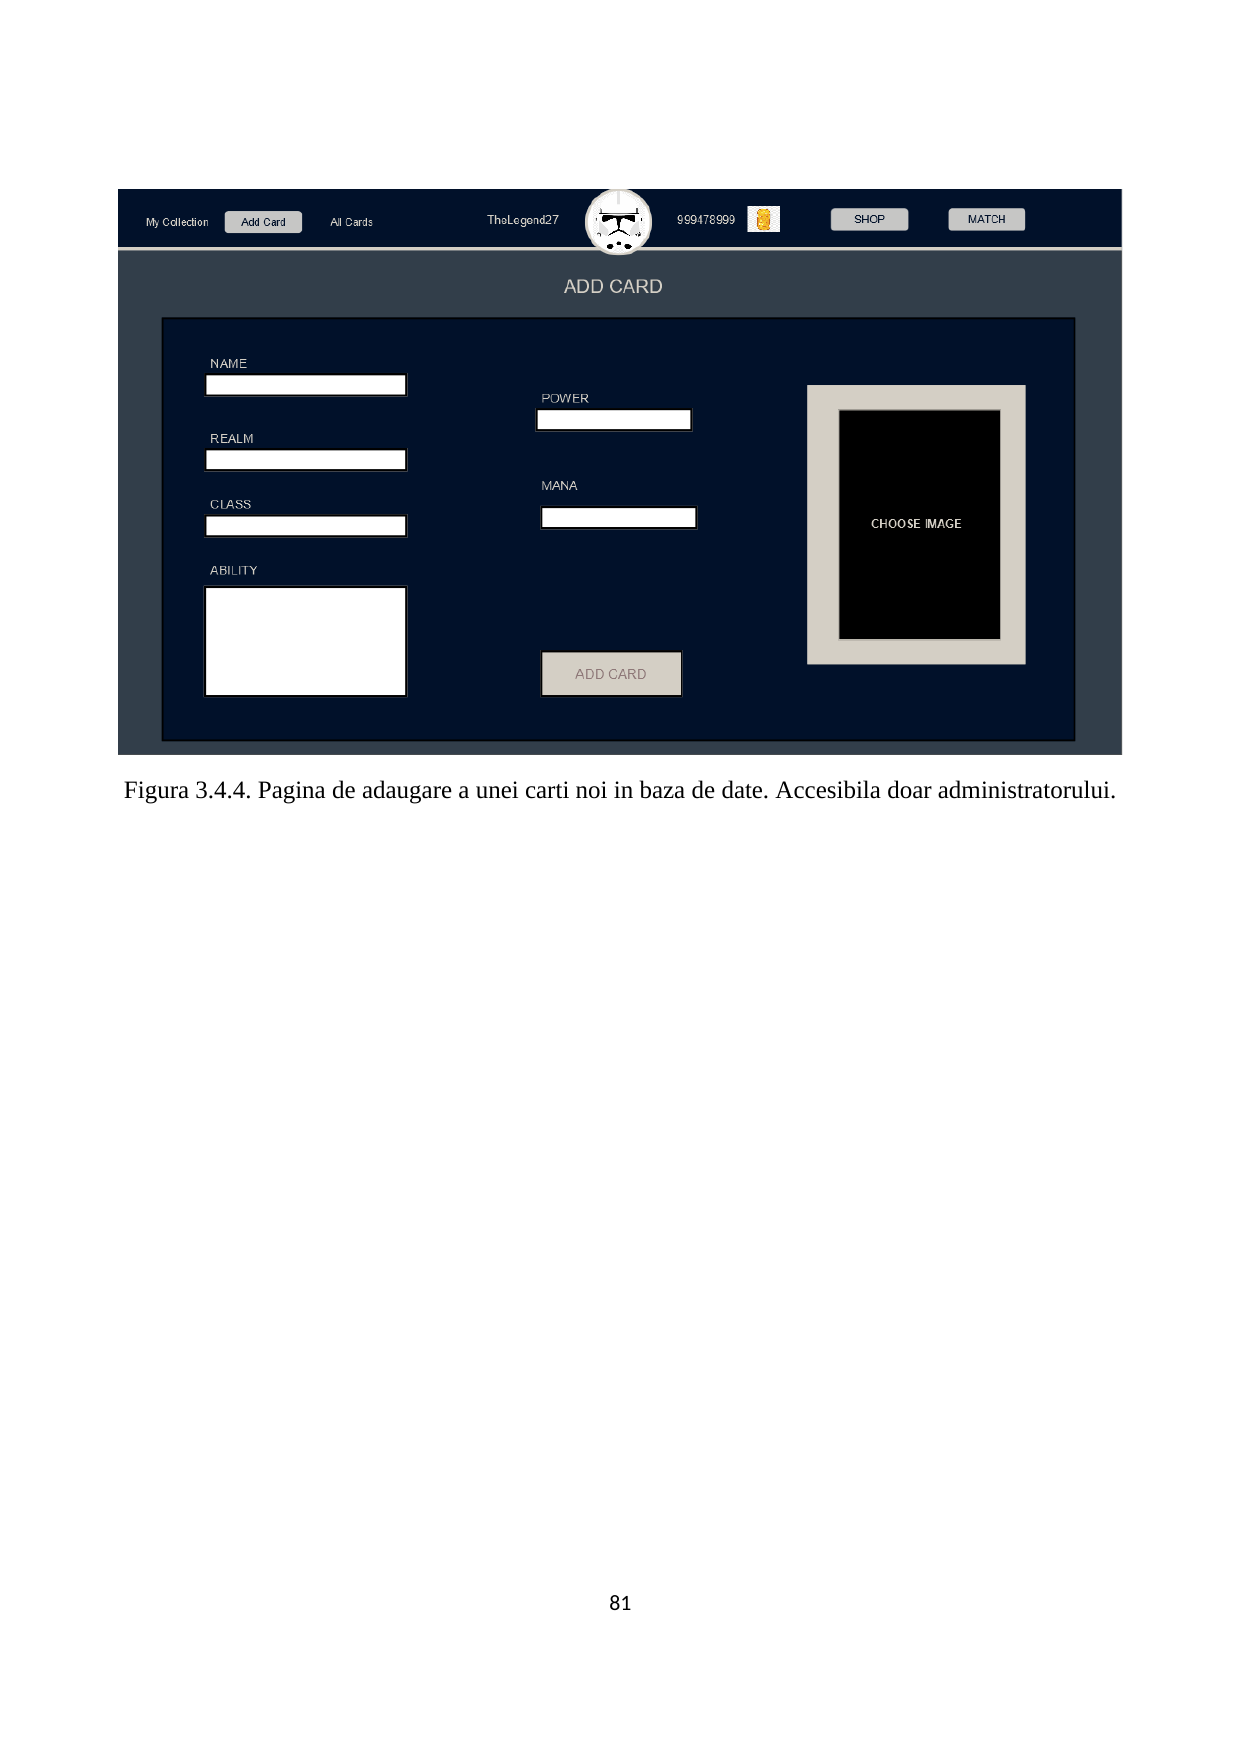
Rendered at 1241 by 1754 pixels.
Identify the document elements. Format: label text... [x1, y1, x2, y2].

text Figura 3.4.4. Pagina de adaugare a unei carti noi in baza de date. Accesibila doar administratorului. [118, 775, 1122, 804]
picture [118, 189, 1123, 755]
